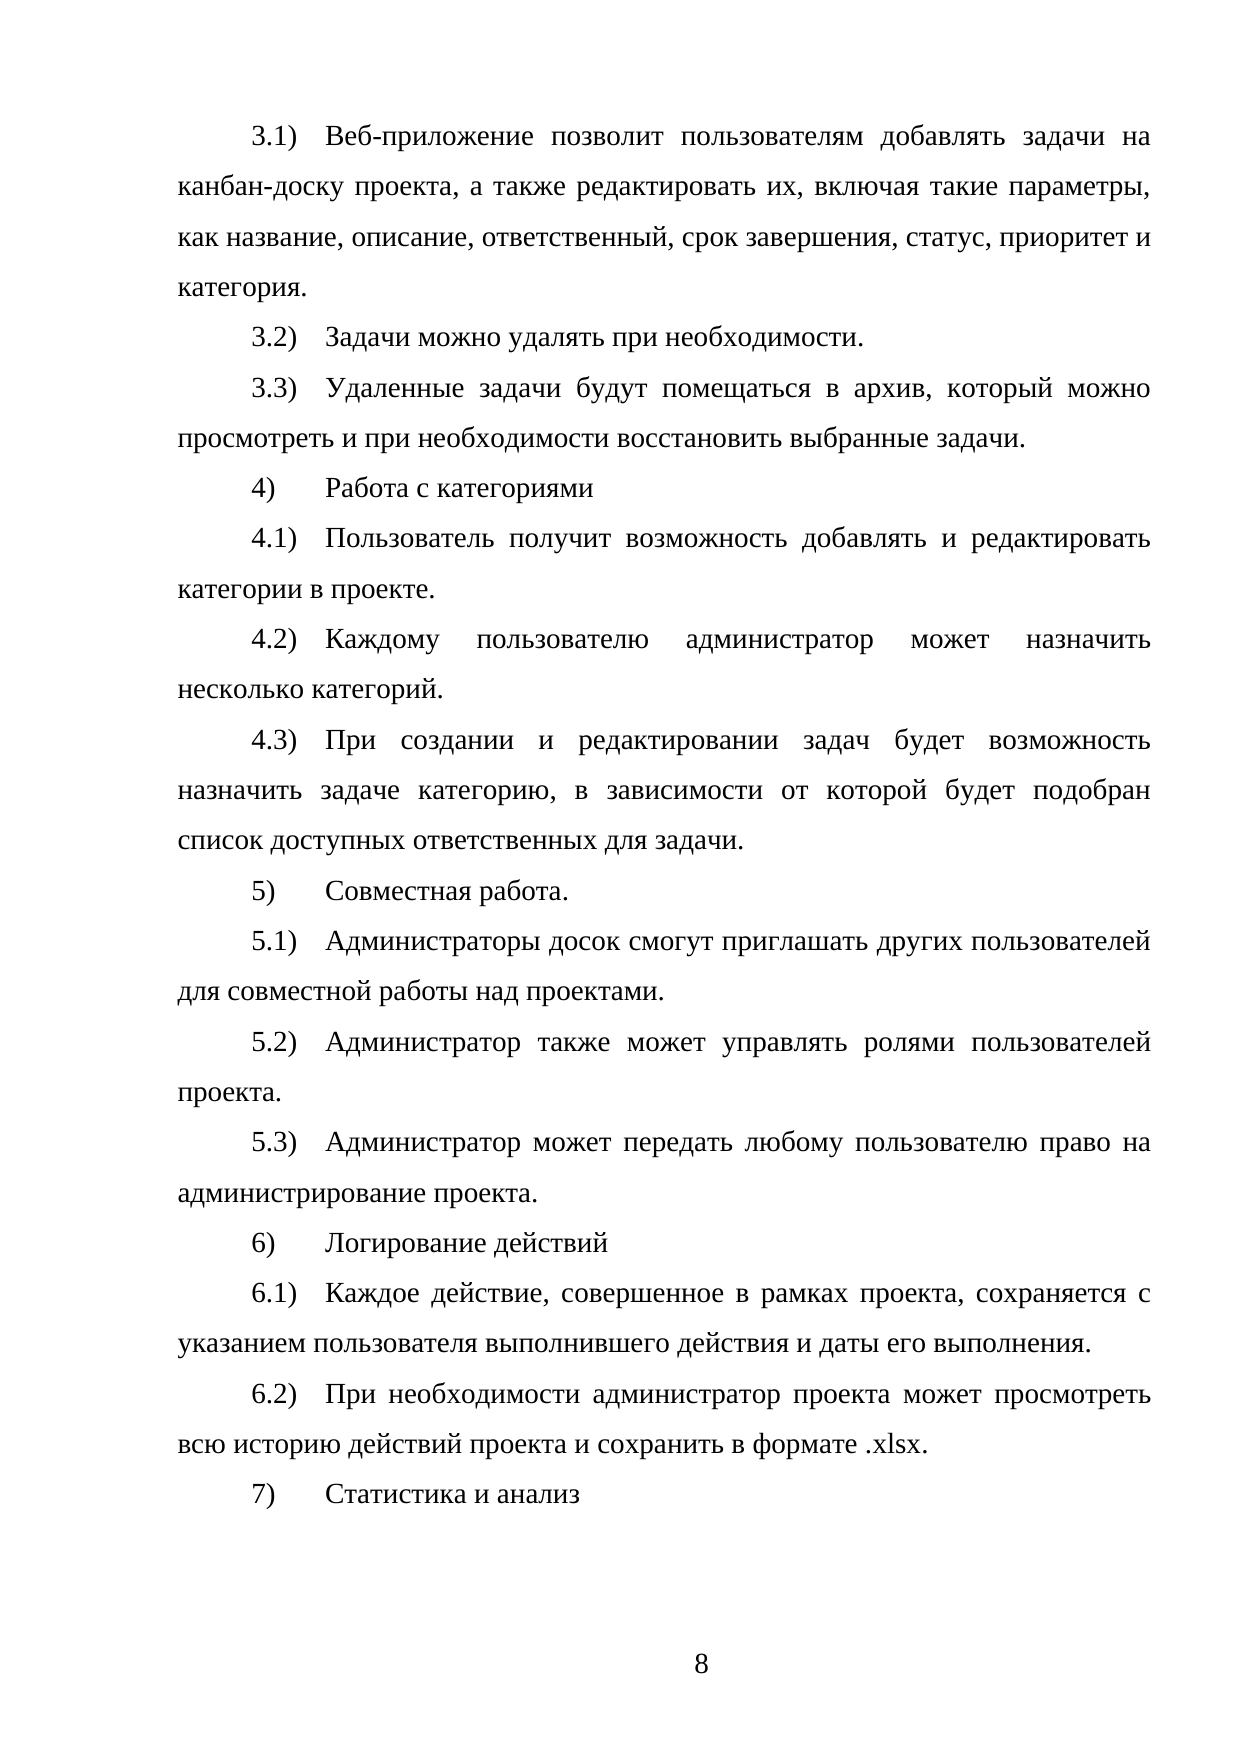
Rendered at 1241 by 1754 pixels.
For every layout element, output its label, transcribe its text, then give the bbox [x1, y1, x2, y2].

list Логирование действий [177, 1225, 1152, 1258]
list При создании и редактировании задач будет возможность назначить задаче категорию, в зависимости от которой будет подобран список доступных ответственных для задачи. [177, 722, 1152, 856]
list Статистика и анализ [177, 1477, 1152, 1510]
list При необходимости администратор проекта может просмотреть всю историю действий проекта и сохранить в формате .xlsx. [177, 1376, 1152, 1460]
list Работа с категориями [177, 470, 1152, 504]
list Совместная работа. [177, 873, 1152, 906]
list Администратор может передать любому пользователю право на администрирование проекта. [177, 1124, 1152, 1208]
list Веб-приложение позволит пользователям добавлять задачи на канбан-доску проекта, а также редактировать их, включая такие параметры, как название, описание, ответственный, срок завершения, статус, приоритет и категория. [177, 118, 1152, 303]
list Удаленные задачи будут помещаться в архив, который можно просмотреть и при необходимости восстановить выбранные задачи. [177, 370, 1152, 453]
list Каждое действие, совершенное в рамках проекта, сохраняется с указанием пользователя выполнившего действия и даты его выполнения. [177, 1275, 1152, 1359]
list Задачи можно удалять при необходимости. [177, 319, 1152, 353]
list Администраторы досок смогут приглашать других пользователей для совместной работы над проектами. [177, 923, 1152, 1007]
list Каждому пользователю администратор может назначить несколько категорий. [177, 621, 1152, 705]
list Администратор также может управлять ролями пользователей проекта. [177, 1024, 1152, 1108]
list Пользователь получит возможность добавлять и редактировать категории в проекте. [177, 521, 1152, 604]
